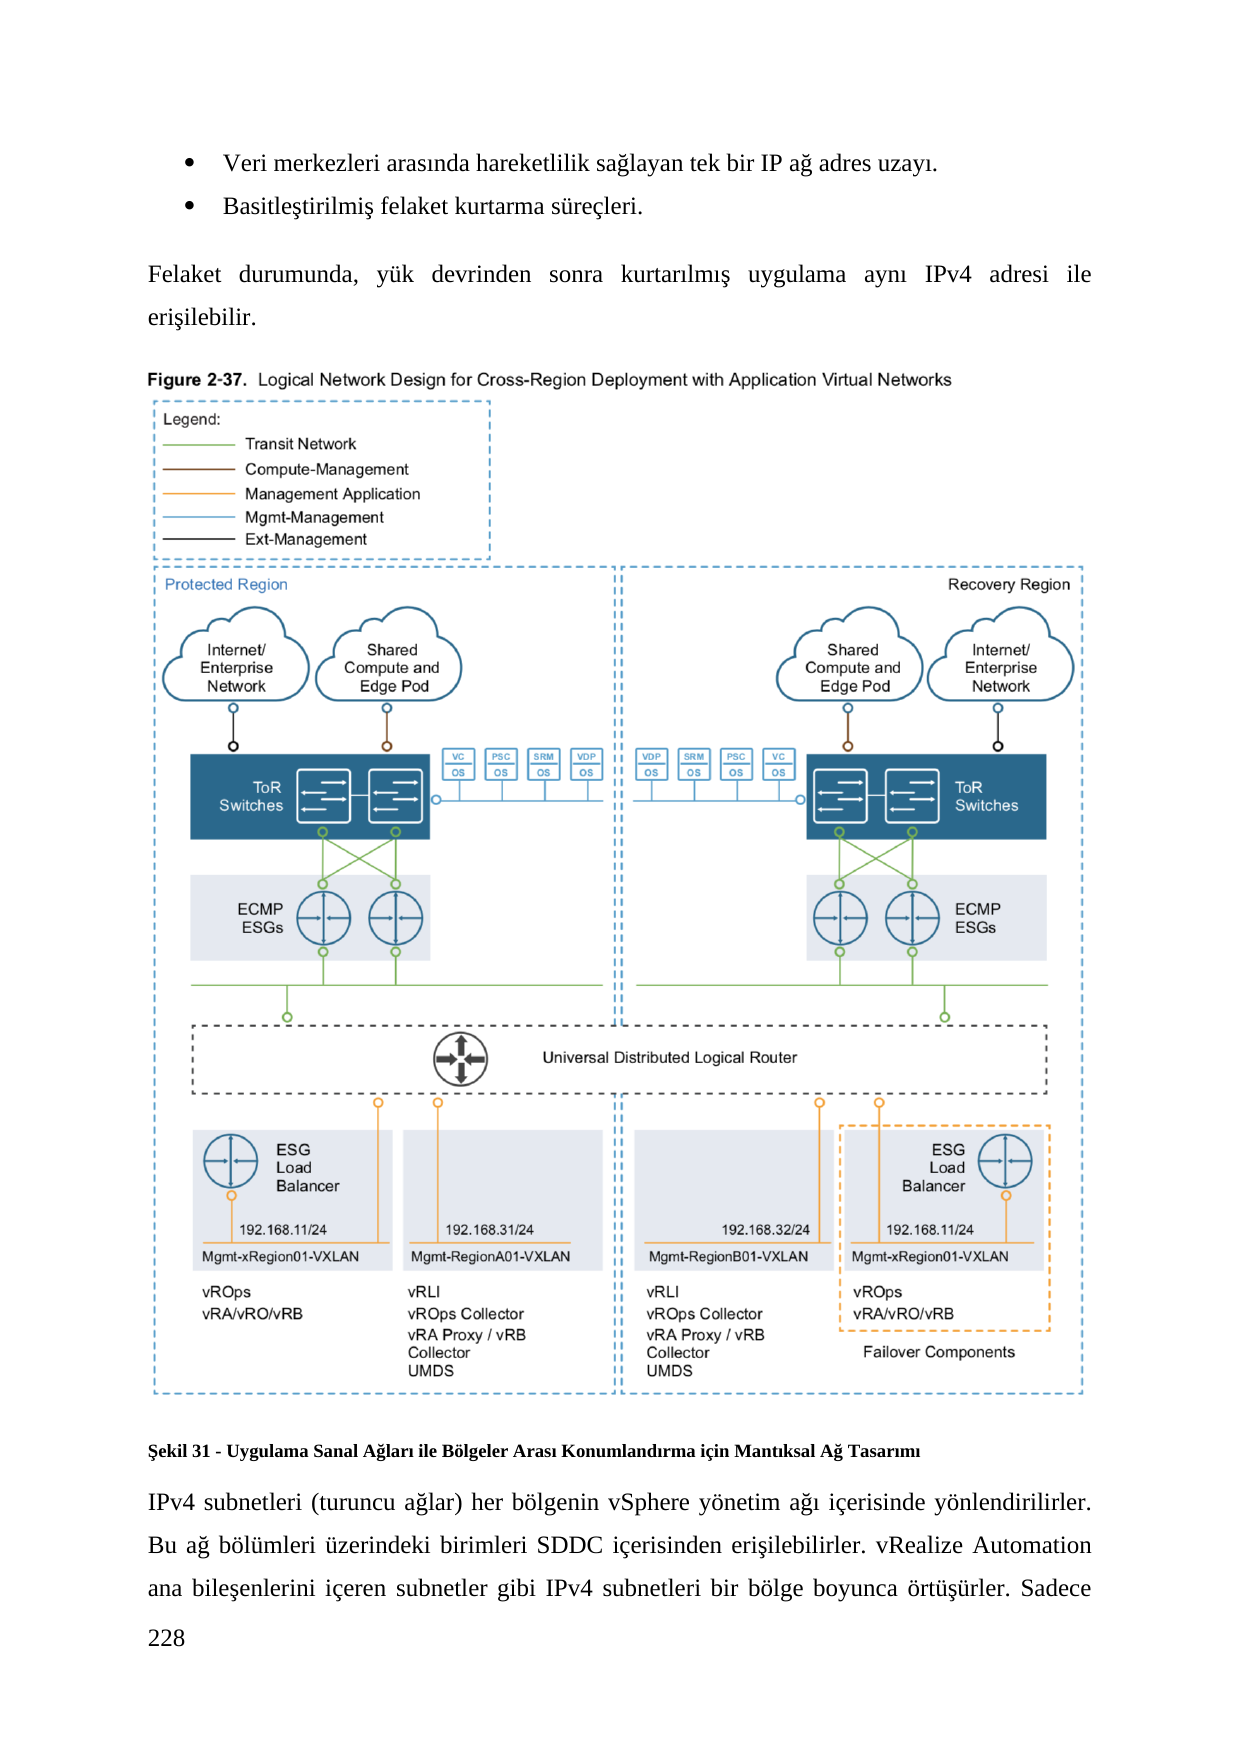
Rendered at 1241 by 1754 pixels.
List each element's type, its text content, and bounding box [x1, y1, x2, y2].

list Basitleştirilmiş felaket kurtarma süreçleri. [185, 191, 1093, 219]
text Şekil 31 - Uygulama Sanal Ağları ile Bölgeler Arası Konumlandırma için Mantıksal Ağ Tasarımı [148, 1440, 1093, 1462]
picture [147, 370, 1092, 1401]
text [148, 1487, 1093, 1602]
text Felaket durumunda, yük devrinden sonra kurtarılmış uygulama aynı IPv4 adresi ile erişilebilir. [148, 259, 1093, 331]
list Veri merkezleri arasında hareketlilik sağlayan tek bir IP ağ adres uzayı. [185, 148, 1093, 176]
